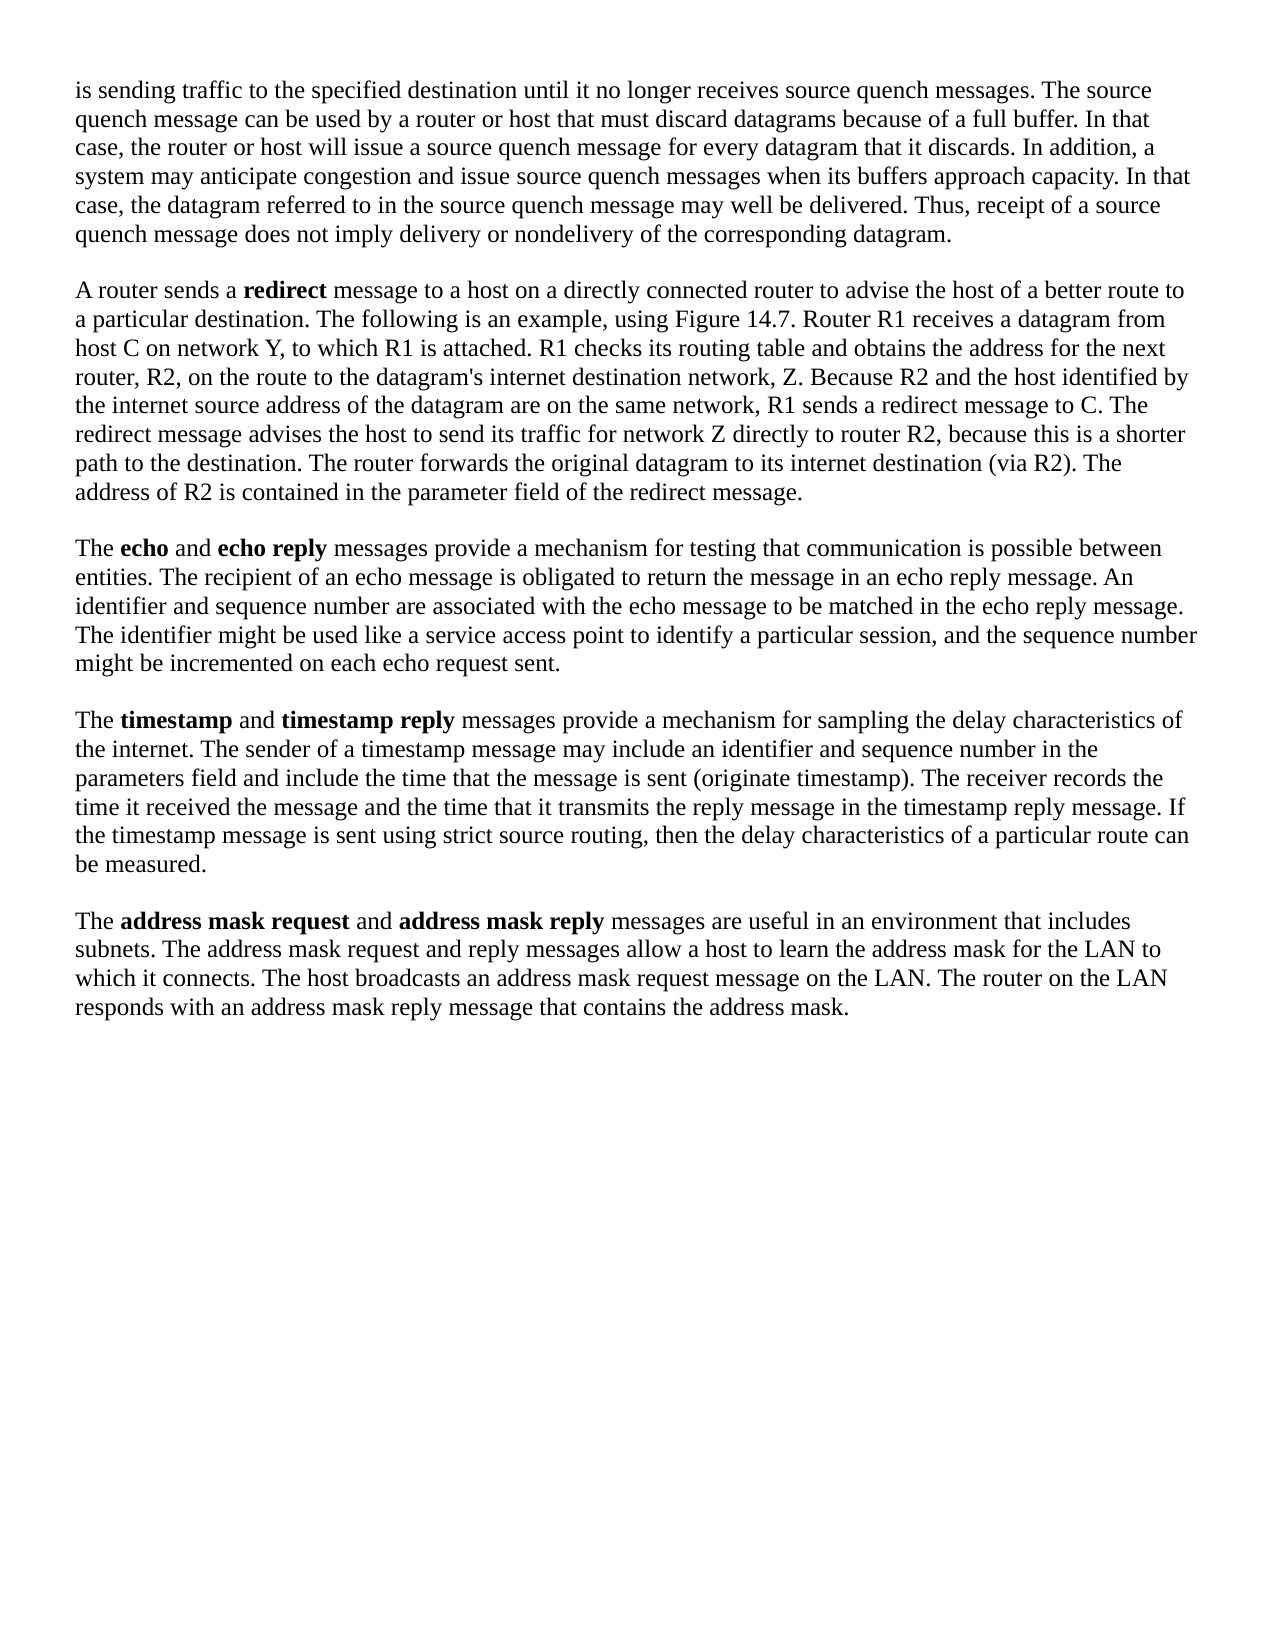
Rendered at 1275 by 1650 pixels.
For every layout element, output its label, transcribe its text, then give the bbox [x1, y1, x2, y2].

text The address mask request and address mask reply messages are useful in an environment that includes subnets. The address mask request and reply messages allow a host to learn the address mask for the LAN to which it connects. The host broadcasts an address mask request message on the LAN. The router on the LAN responds with an address mask reply message that contains the address mask. [75, 906, 1200, 1021]
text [75, 75, 1200, 247]
text The timestamp and timestamp reply messages provide a mechanism for sampling the delay characteristics of the internet. The sender of a timestamp message may include an identifier and sequence number in the parameters field and include the time that the message is sent (originate timestamp). The receiver records the time it received the message and the time that it transmits the reply message in the timestamp reply message. If the timestamp message is sent using strict source routing, then the delay characteristics of a particular route can be measured. [75, 705, 1200, 878]
text A router sends a redirect message to a host on a directly connected router to advise the host of a better route to a particular destination. The following is an example, using Figure 14.7. Router R1 receives a datagram from host C on network Y, to which R1 is attached. R1 checks its routing table and obtains the address for the next router, R2, on the route to the datagram's internet destination network, Z. Because R2 and the host identified by the internet source address of the datagram are on the same network, R1 sends a redirect message to C. The redirect message advises the host to send its traffic for network Z directly to router R2, because this is a shorter path to the destination. The router forwards the original datagram to its internet destination (via R2). The address of R2 is contained in the parameter field of the redirect message. [75, 276, 1200, 506]
text The echo and echo reply messages provide a mechanism for testing that communication is possible between entities. The recipient of an echo message is obligated to return the message in an echo reply message. An identifier and sequence number are associated with the echo message to be matched in the echo reply message. The identifier might be used like a service access point to identify a particular session, and the sequence number might be incremented on each echo request sent. [75, 533, 1200, 677]
